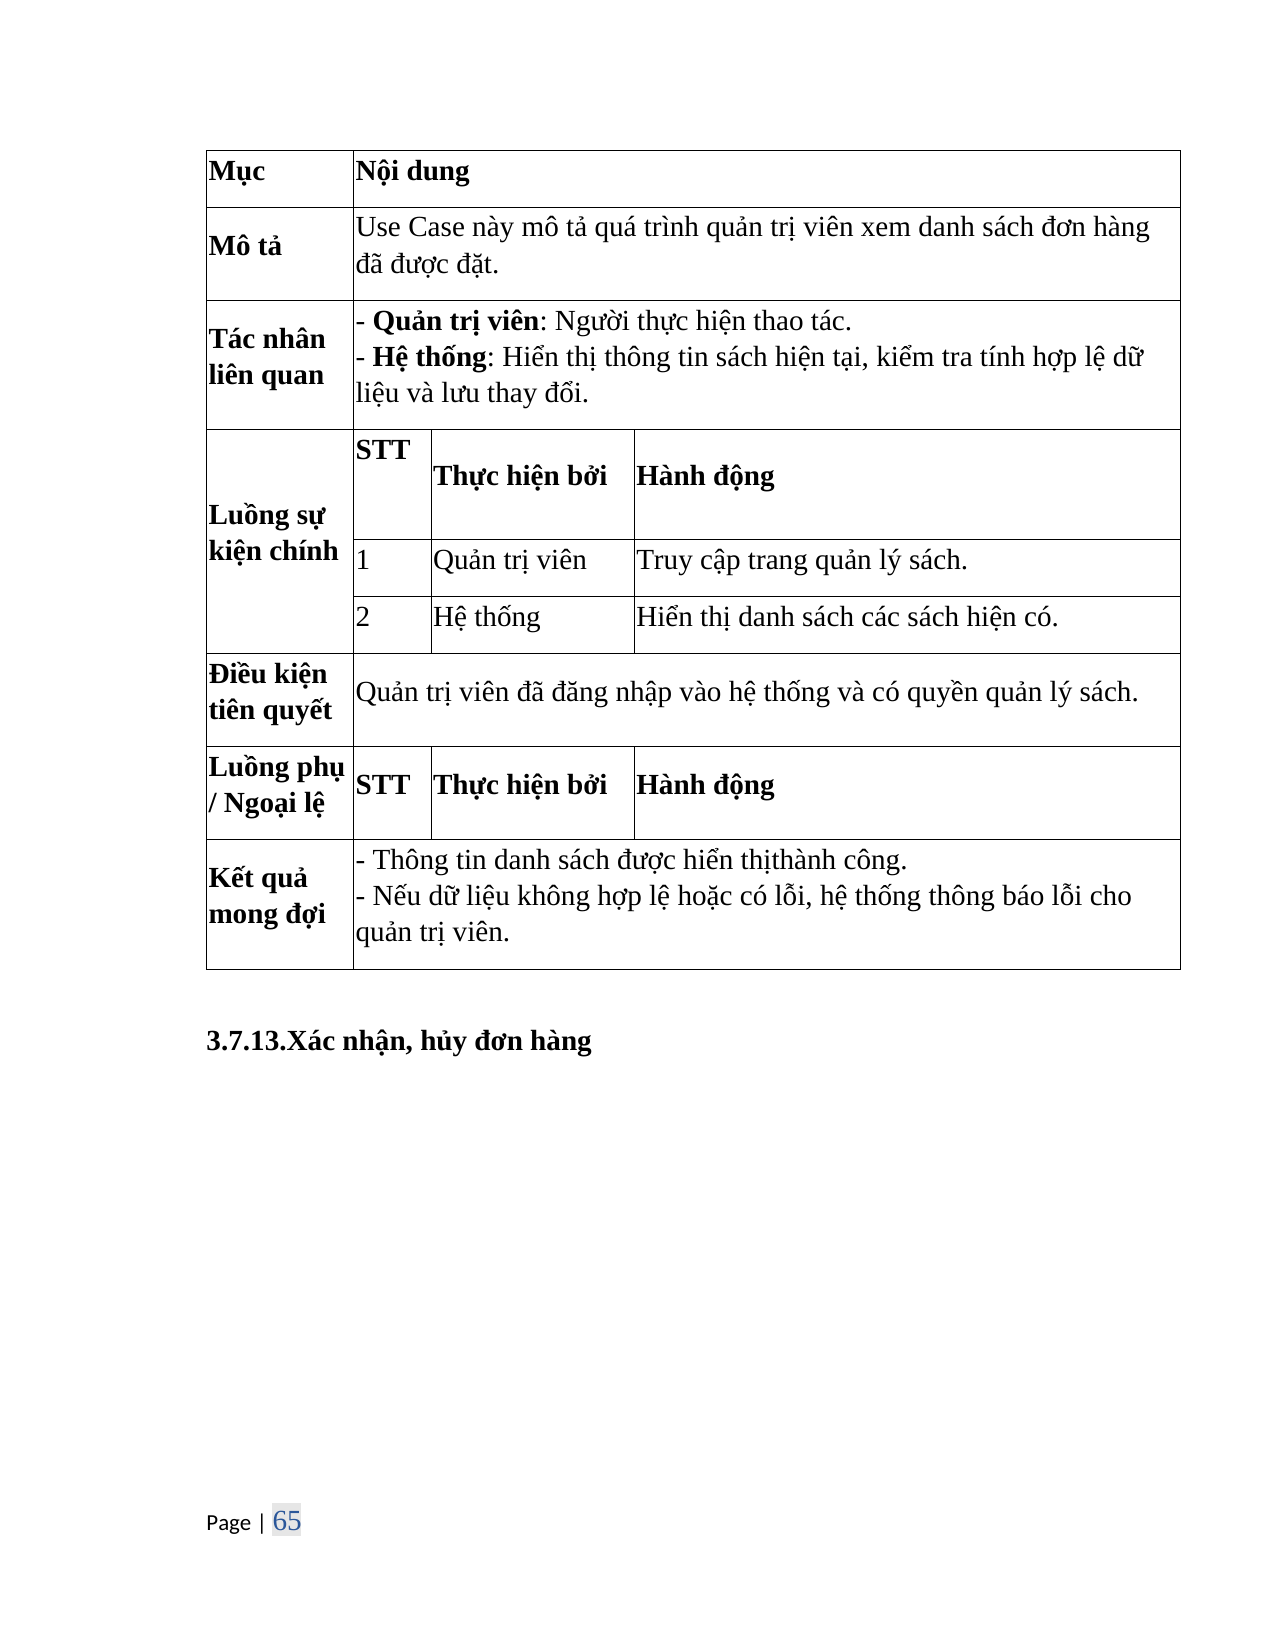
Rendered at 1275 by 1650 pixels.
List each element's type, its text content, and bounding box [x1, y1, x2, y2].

table_cell Thực hiện bởi [432, 747, 634, 839]
table_cell 2 [354, 597, 431, 653]
table_cell Kết quả mong đợi [207, 840, 353, 969]
table_cell Luồng phụ / Ngoại lệ [207, 747, 353, 839]
table_cell Use Case này mô tả quá trình quản trị viên xem danh sách đơn hàng đã được đặt. [354, 208, 1180, 300]
table_cell - Quản trị viên: Người thực hiện thao tác. - Hệ thống: Hiển thị thông tin sách hiện tại, kiểm tra tính hợp lệ dữ liệu và lưu thay đổi. [354, 301, 1180, 429]
table_cell Thực hiện bởi [432, 430, 634, 539]
table_cell Điều kiện tiên quyết [207, 654, 353, 746]
table_cell Hành động [635, 747, 1180, 839]
table_cell Hiển thị danh sách các sách hiện có. [635, 597, 1180, 653]
table_cell Quản trị viên [432, 540, 634, 596]
table_cell Luồng sự kiện chính [207, 430, 353, 653]
table_cell STT [354, 430, 431, 539]
subtitle 3.7.13.Xác nhận, hủy đơn hàng [206, 1031, 1187, 1056]
table_header Nội dung [354, 151, 1180, 207]
table_cell Mô tả [207, 208, 353, 300]
table_cell - Thông tin danh sách được hiển thịthành công. - Nếu dữ liệu không hợp lệ hoặc có lỗi, hệ thống thông báo lỗi cho quản trị viên. [354, 840, 1180, 969]
table_cell Hành động [635, 430, 1180, 539]
table_cell Tác nhân liên quan [207, 301, 353, 429]
table_cell Hệ thống [432, 597, 634, 653]
table_header Mục [207, 151, 353, 207]
table_cell STT [354, 747, 431, 839]
table_cell 1 [354, 540, 431, 596]
table_cell Quản trị viên đã đăng nhập vào hệ thống và có quyền quản lý sách. [354, 654, 1180, 746]
table_cell Truy cập trang quản lý sách. [635, 540, 1180, 596]
